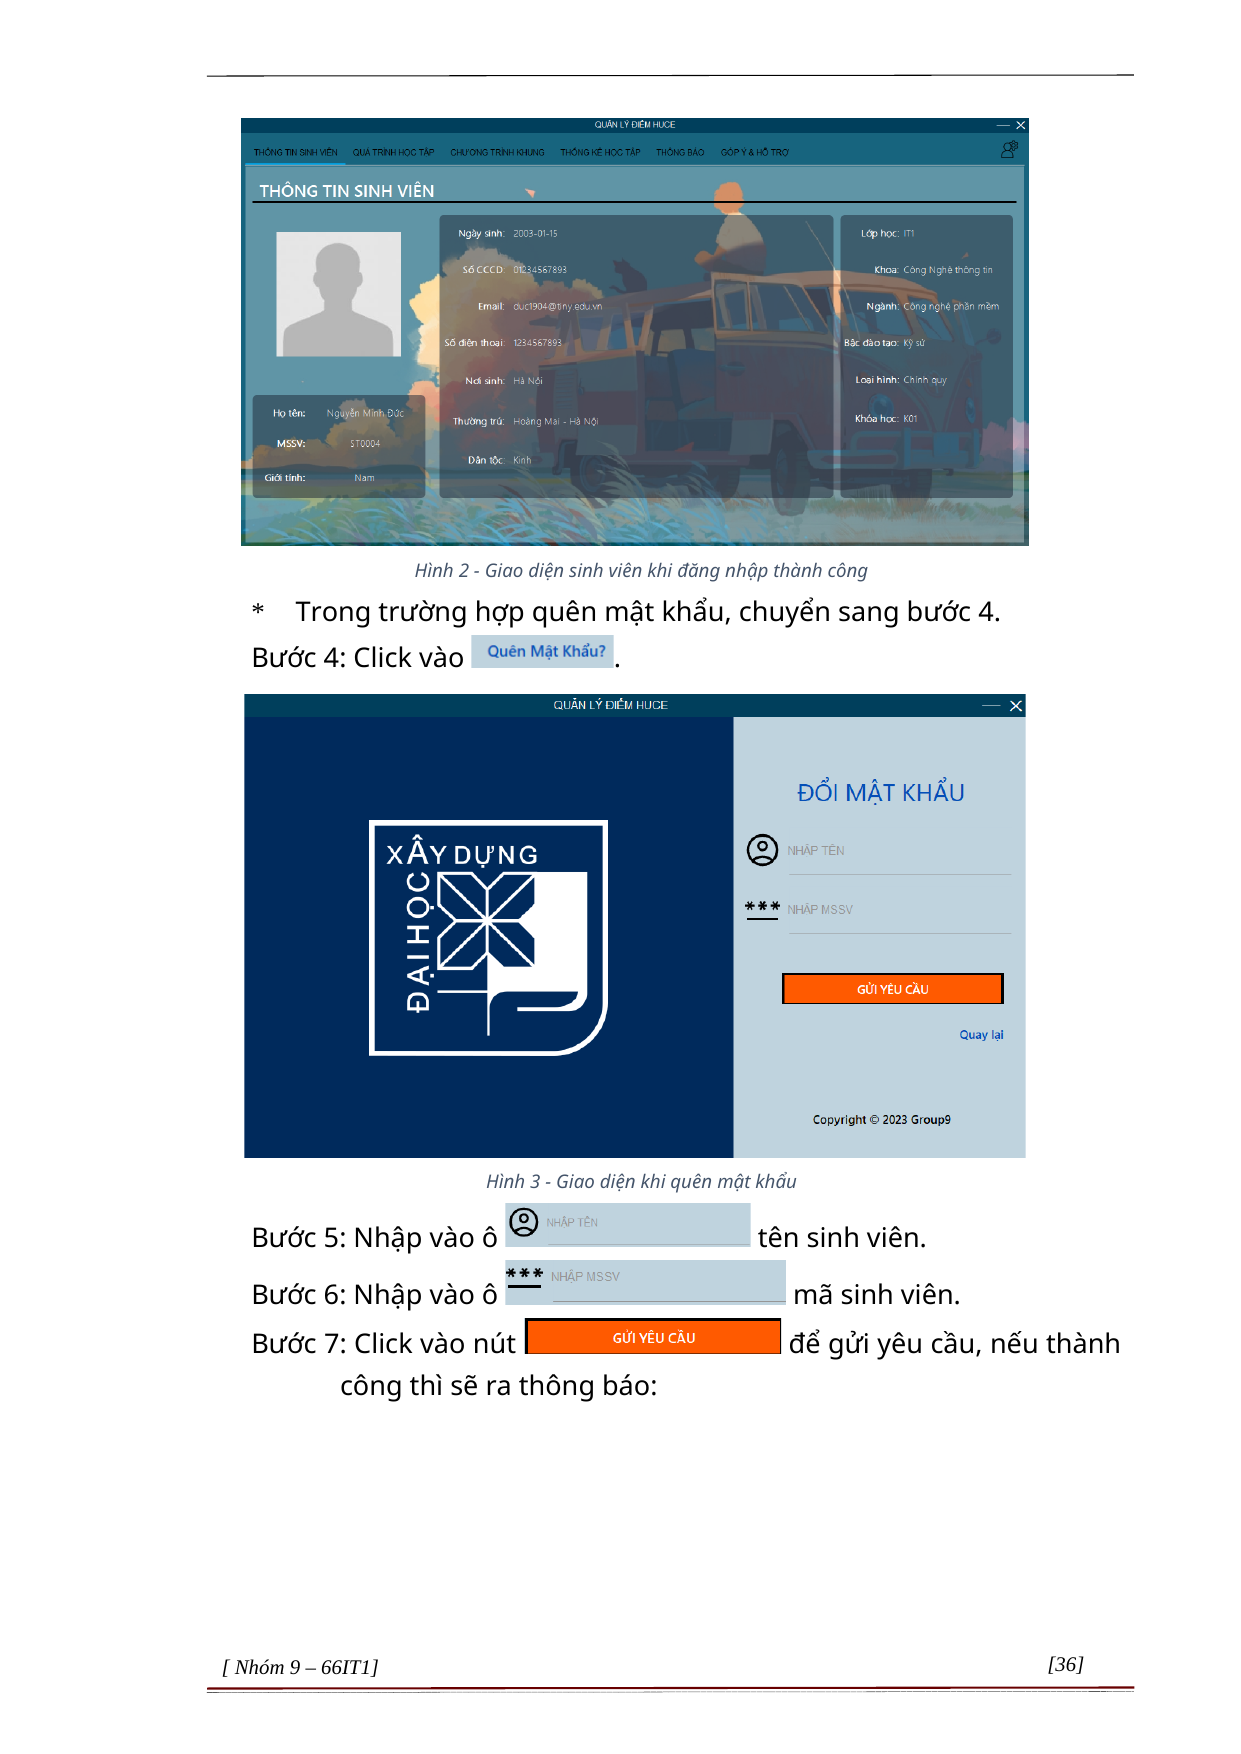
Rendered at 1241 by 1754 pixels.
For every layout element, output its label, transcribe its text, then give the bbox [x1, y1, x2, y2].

picture [505, 1260, 786, 1305]
list Bước 7: Click vào nút để gửi yêu cầu, nếu thành công thì sẽ ra thông báo: [251, 1318, 1122, 1404]
picture [241, 134, 1029, 546]
picture [524, 1318, 782, 1354]
picture [471, 635, 614, 668]
picture [244, 718, 1026, 1158]
text Hình 3 - Giao diện khi quên mật khẩu [162, 1168, 1122, 1194]
list Trong trường hợp quên mật khẩu, chuyển sang bước 4. [251, 593, 1122, 629]
text Hình 2 - Giao diện sinh viên khi đăng nhập thành công [162, 557, 1122, 583]
list Bước 4: Click vào . [251, 635, 1122, 676]
picture [505, 1203, 751, 1247]
list Bước 5: Nhập vào ô tên sinh viên. [251, 1204, 1122, 1255]
